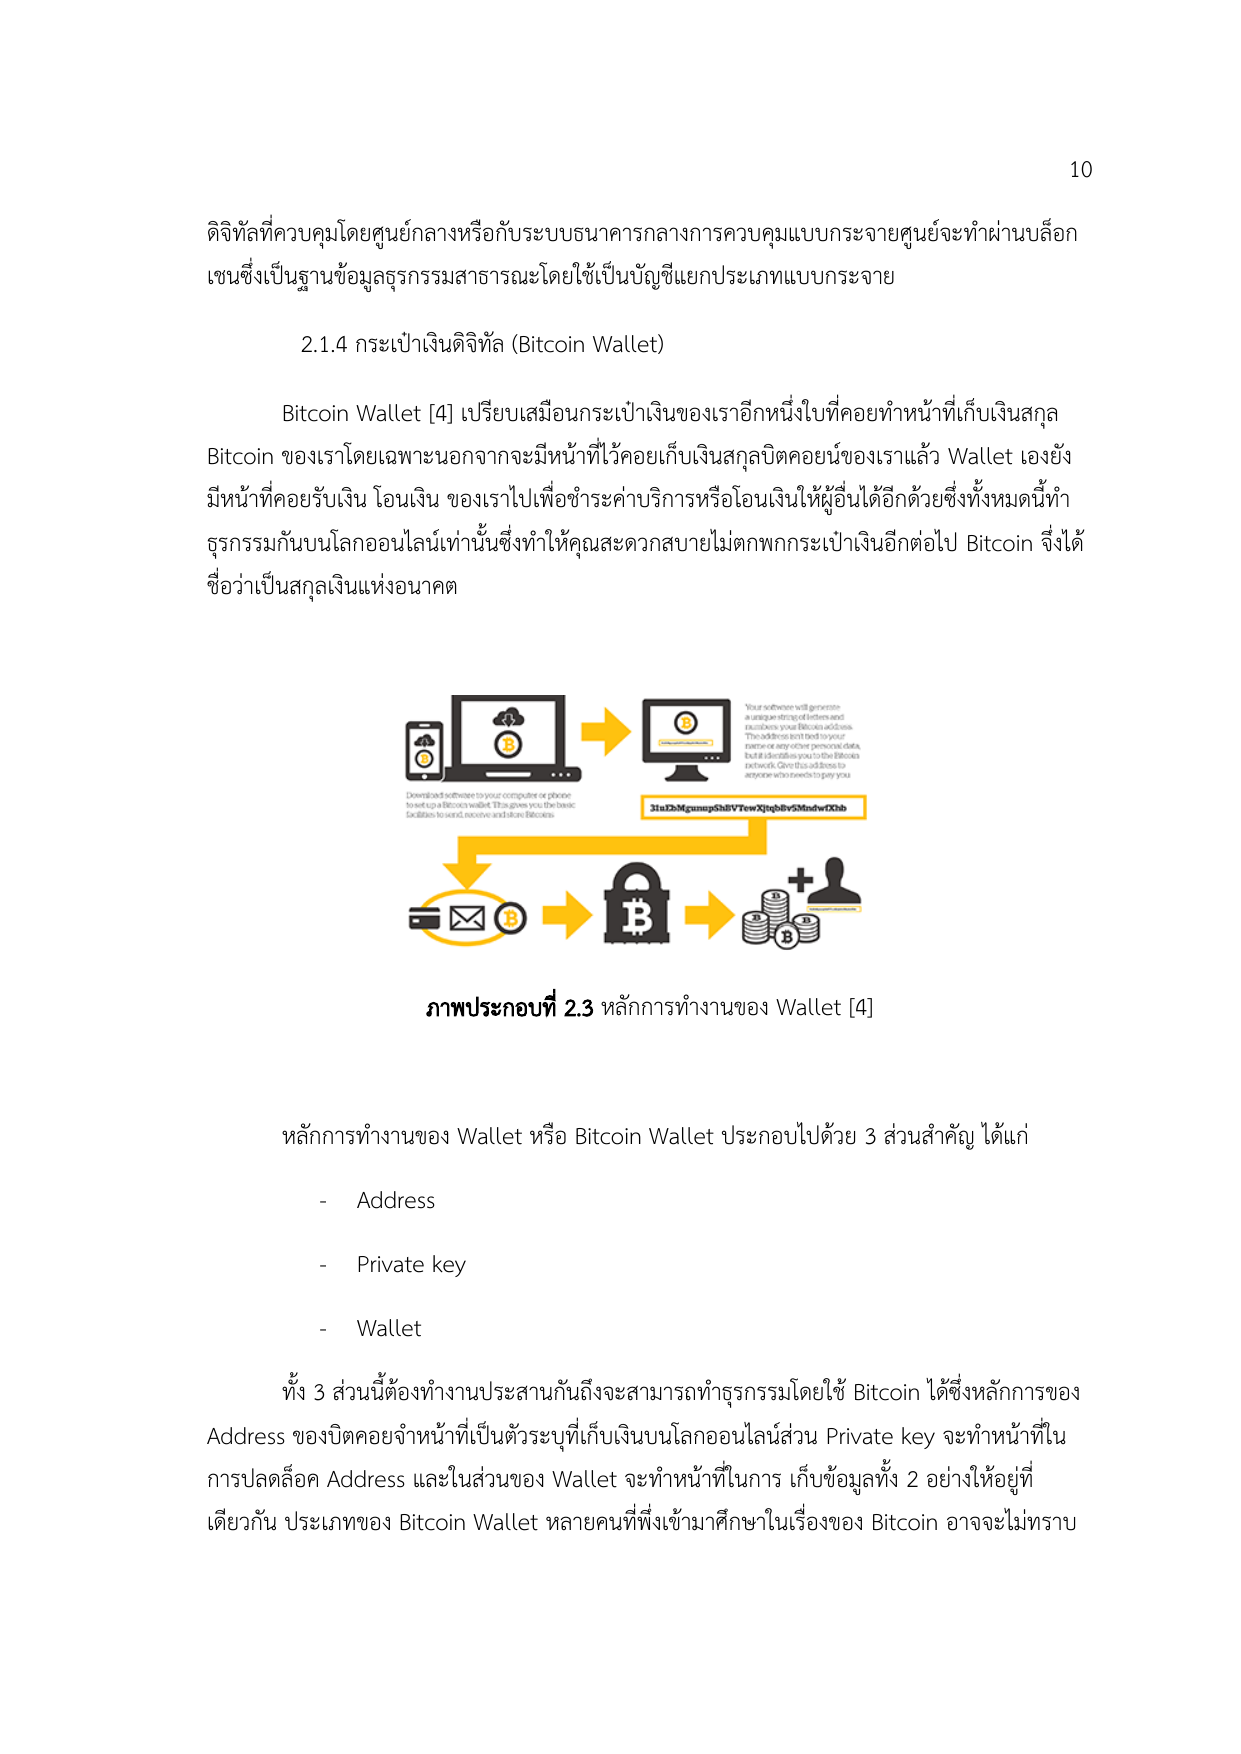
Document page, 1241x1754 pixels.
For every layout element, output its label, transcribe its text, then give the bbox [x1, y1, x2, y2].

list Address [319, 1179, 1092, 1217]
list Wallet [319, 1307, 1092, 1345]
list Private key [319, 1243, 1092, 1281]
text Bitcoin Wallet [4] เปรียบเสมือนกระเป๋าเงินของเราอีกหนึ่งใบที่คอยทำหน้าที่เก็บเงินสกุล Bitcoin ของเราโดยเฉพาะนอกจากจะมีหน้าที่ไว้คอยเก็บเงินสกุลบิตคอยน์ของเราแล้ว Wallet เองยังมีหน้าที่คอยรับเงิน โอนเงิน ของเราไปเพื่อชำระค่าบริการหรือโอนเงินให้ผู้อื่นได้อีกด้วยซึ่งทั้งหมดนี้ทำธุรกรรมกันบนโลกออนไลน์เท่านั้นซึ่งทำให้คุณสะดวกสบายไม่ตกพกกระเป๋าเงินอีกต่อไป Bitcoin จึ่งได้ชื่อว่าเป็นสกุลเงินแห่งอนาคต [207, 392, 1092, 603]
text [207, 1371, 1092, 1539]
picture [386, 695, 880, 954]
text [207, 212, 1092, 293]
text หลักการทำงานของ Wallet หรือ Bitcoin Wallet ประกอบไปด้วย 3 ส่วนสำคัญ ได้แก่ [207, 1115, 1092, 1152]
subtitle กระเป๋าเงินดิจิทัล (Bitcoin Wallet) [212, 323, 1092, 361]
